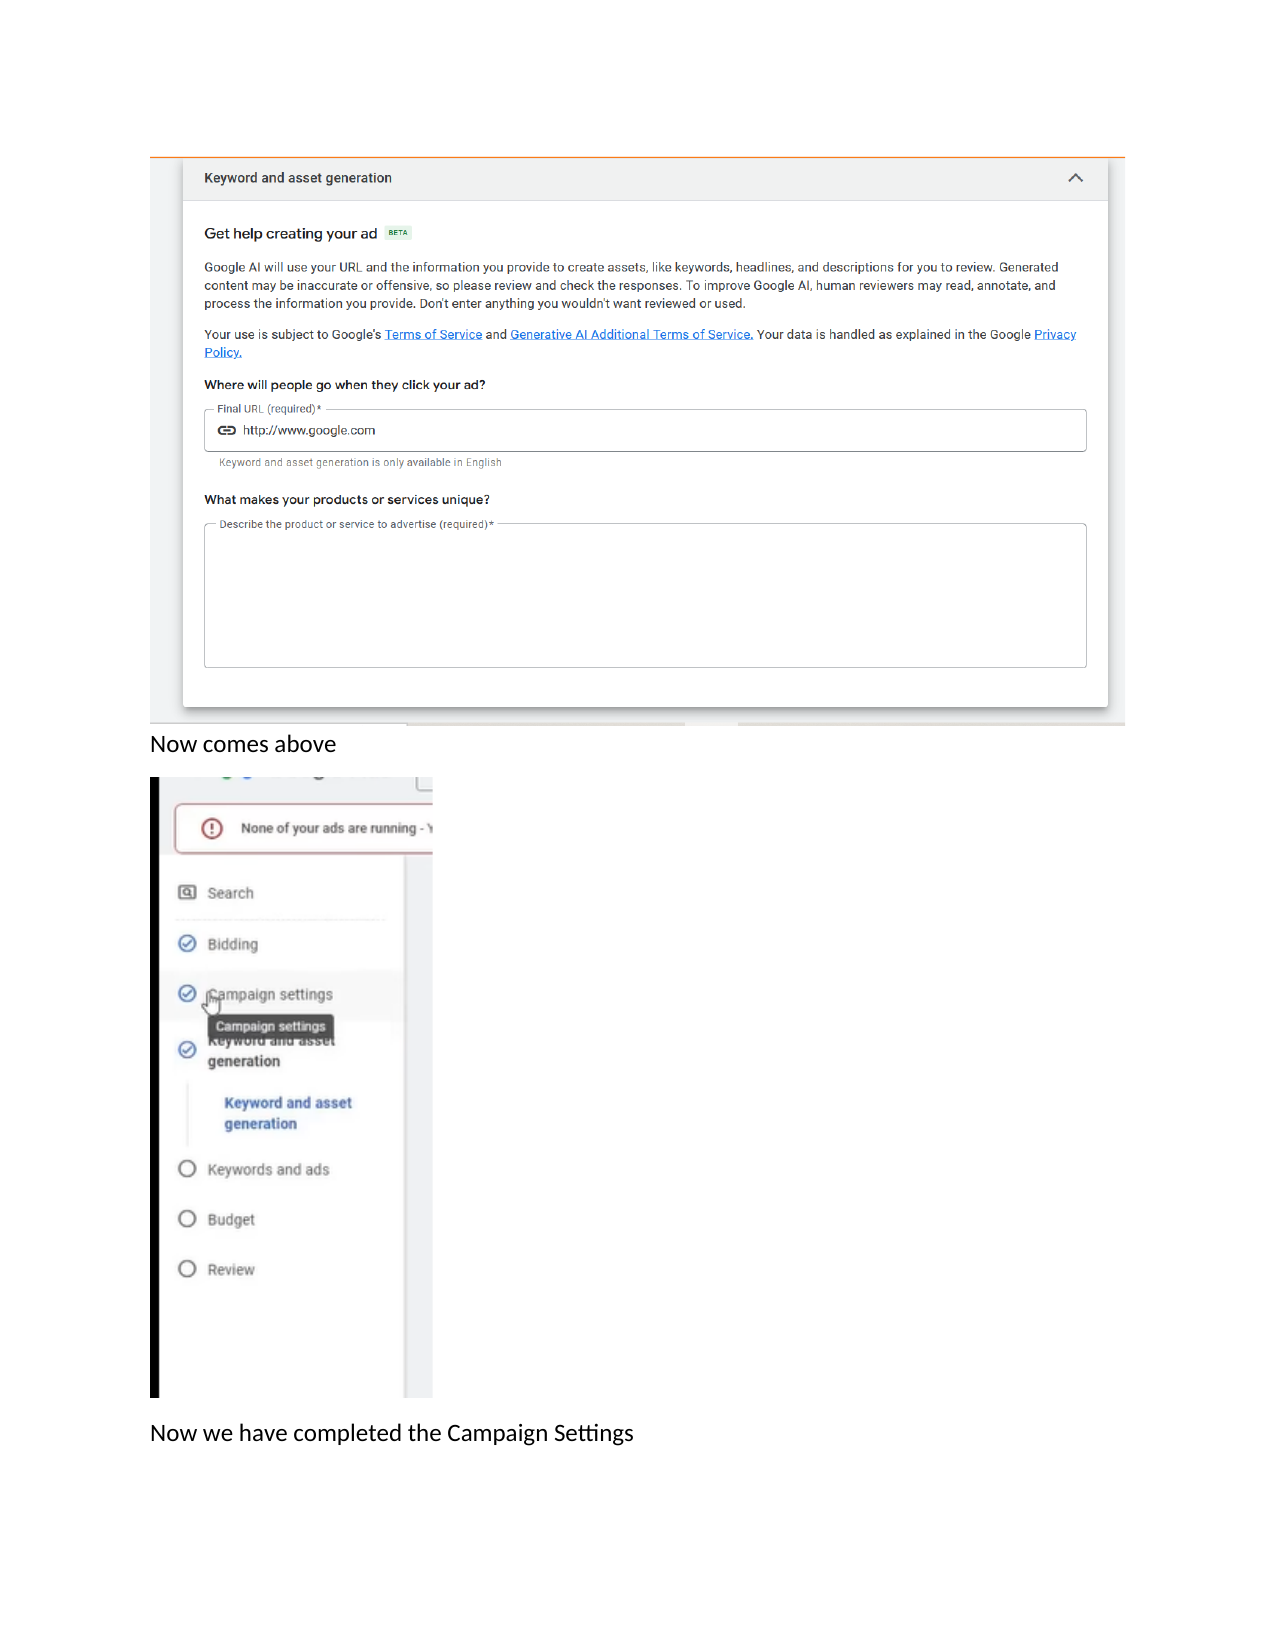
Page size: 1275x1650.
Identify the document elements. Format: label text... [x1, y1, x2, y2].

picture [150, 777, 433, 1398]
text Now we have completed the Campaign Settings [150, 1417, 1125, 1447]
picture [150, 150, 1125, 726]
text Now comes above [150, 726, 1125, 758]
